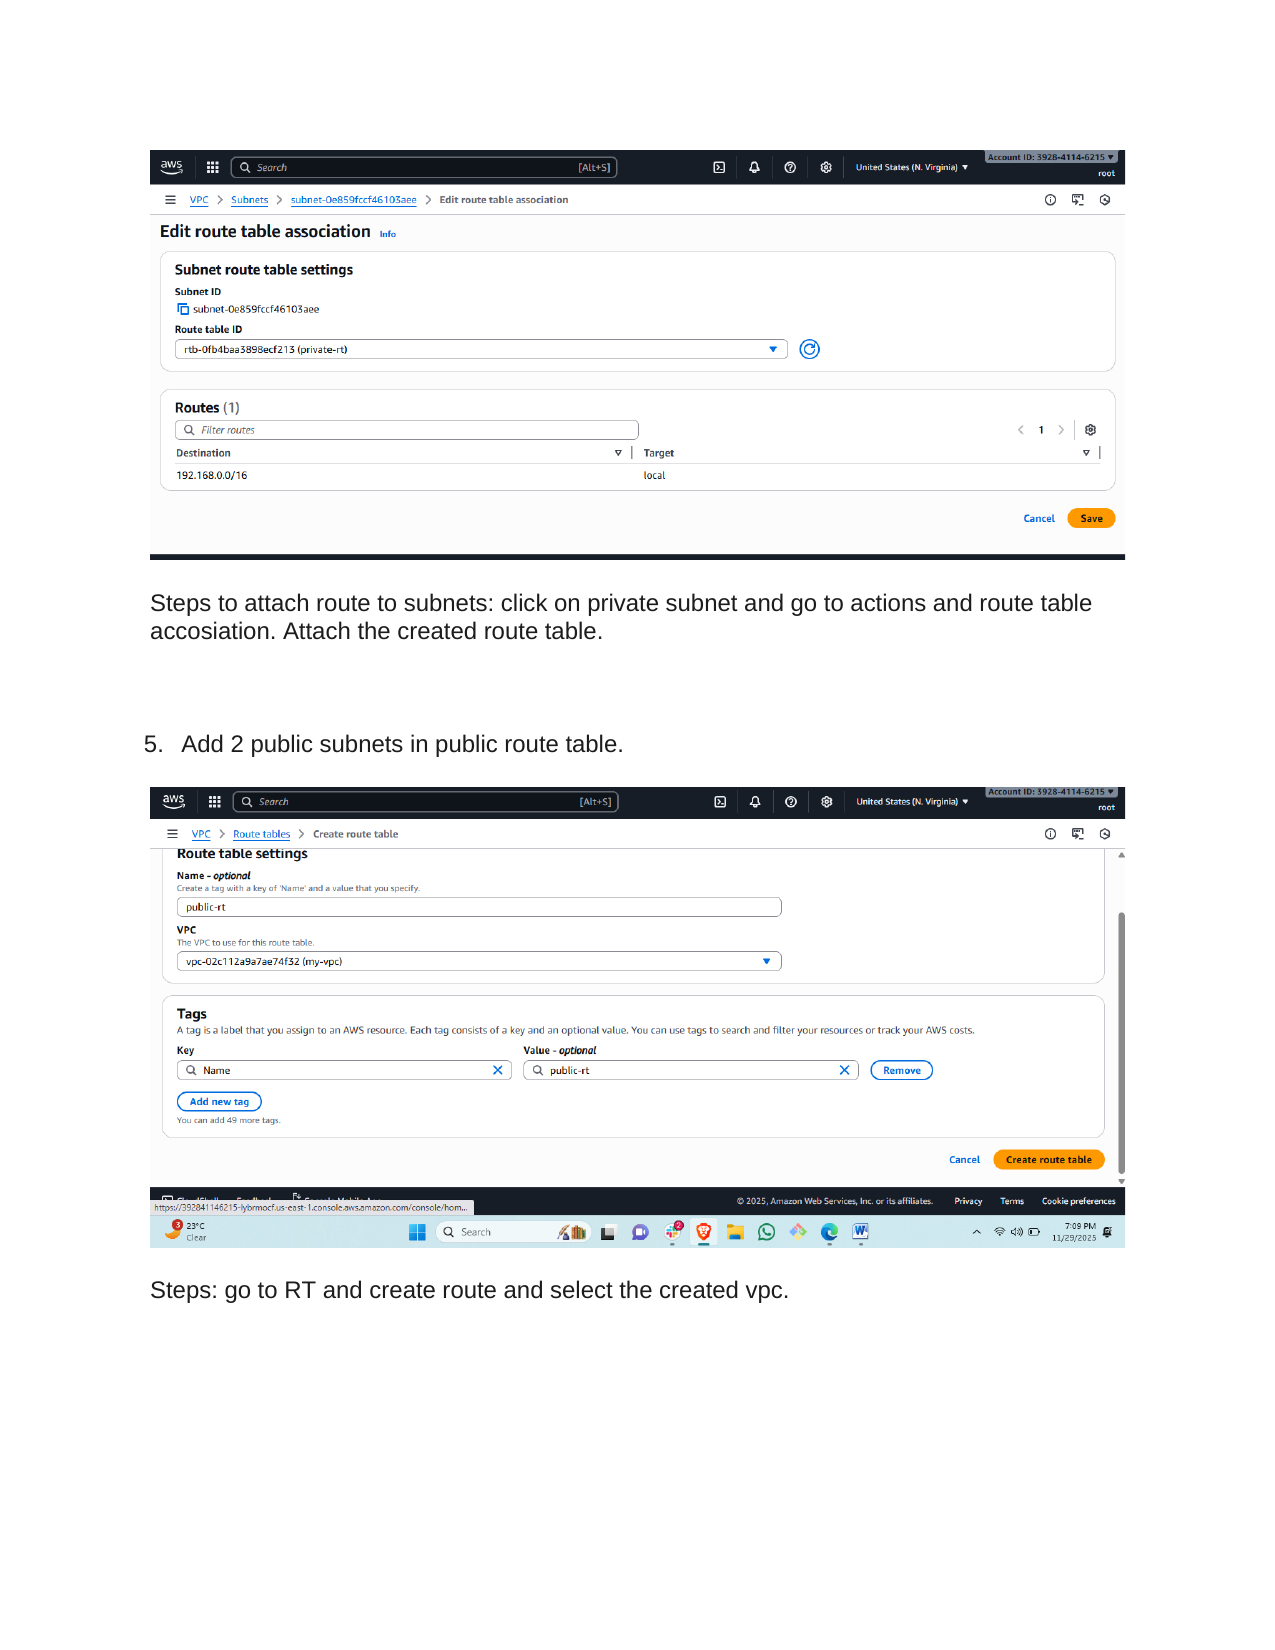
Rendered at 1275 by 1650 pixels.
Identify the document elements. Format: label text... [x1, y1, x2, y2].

picture [150, 150, 1125, 560]
text Steps: go to RT and create route and select the created vpc. [150, 1276, 1125, 1304]
list Add 2 public subnets in public route table. [144, 730, 1125, 758]
picture [150, 787, 1125, 1248]
text Steps to attach route to subnets: click on private subnet and go to actions and route table accosiation. Attach the created route table. [150, 589, 1125, 644]
